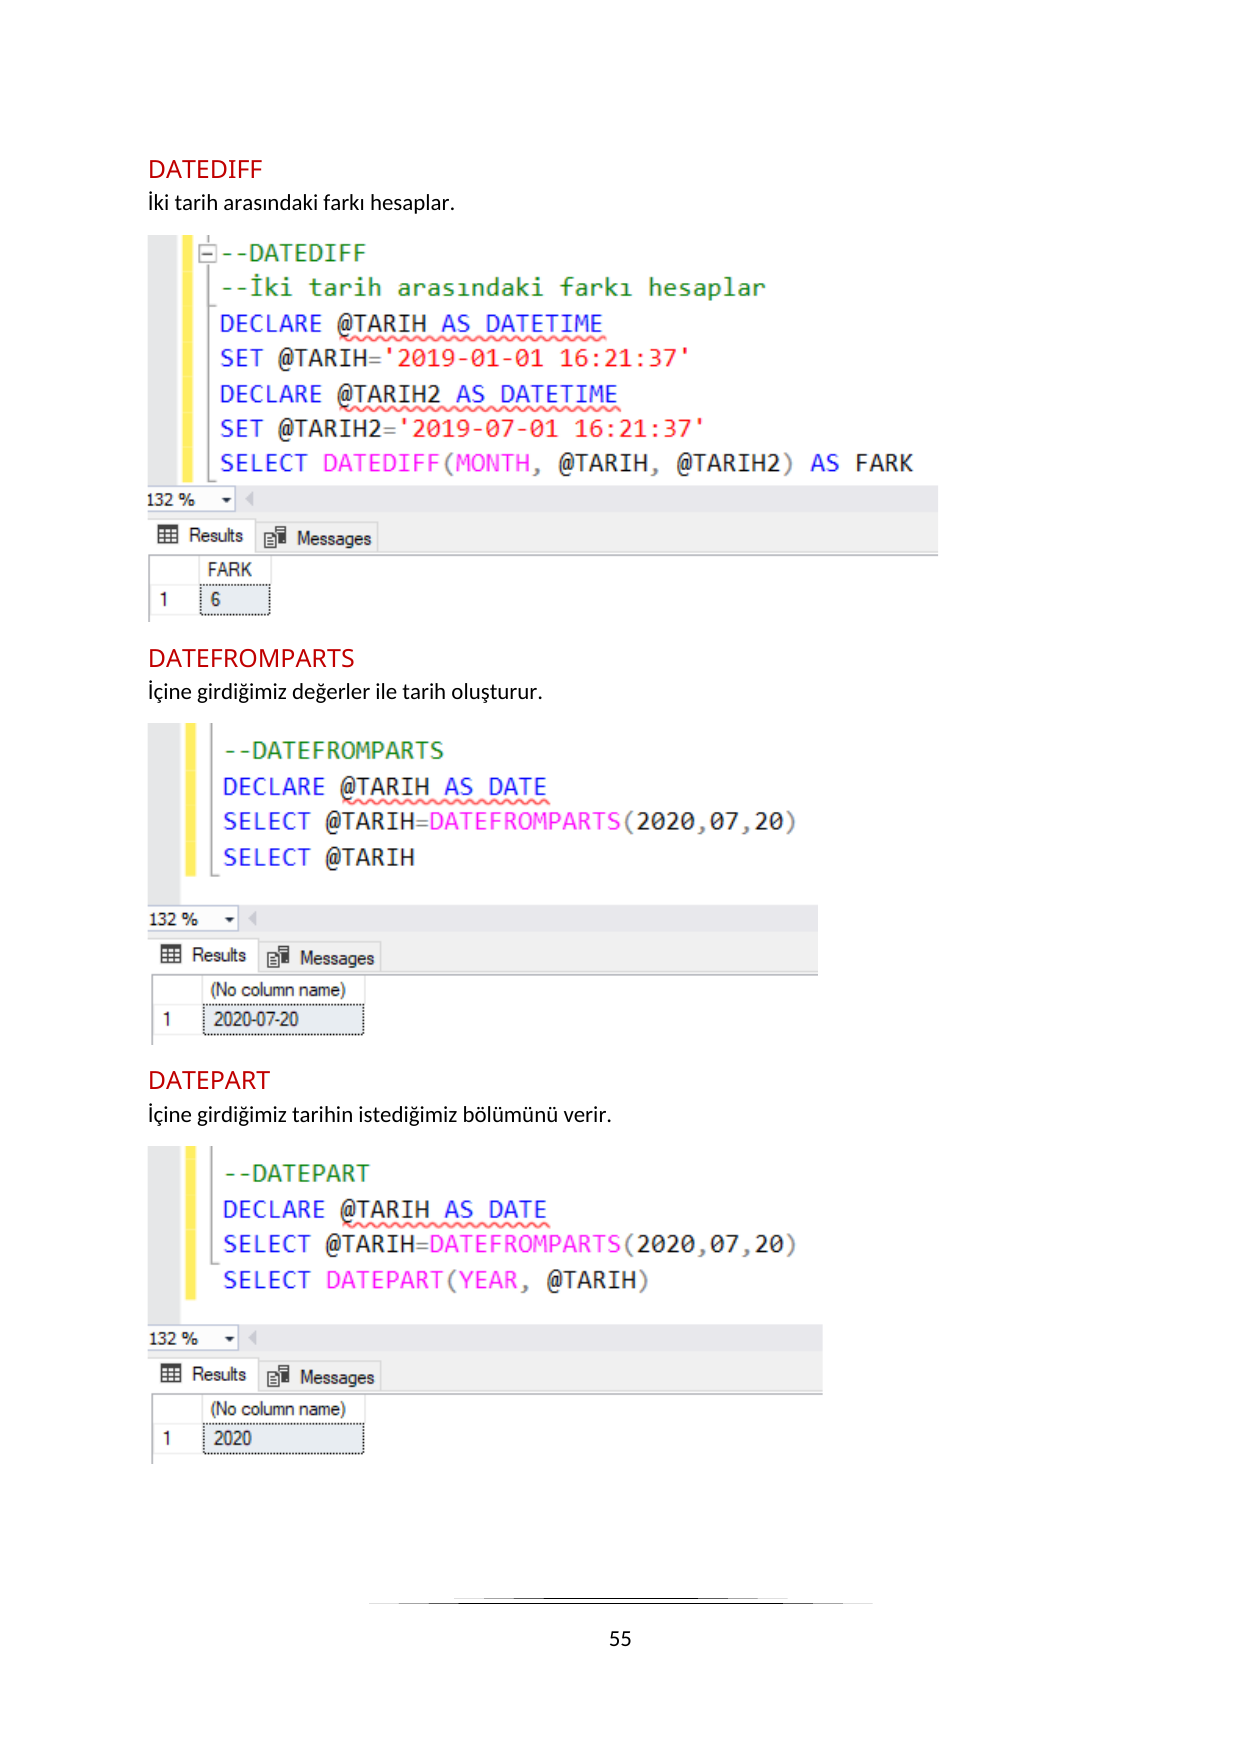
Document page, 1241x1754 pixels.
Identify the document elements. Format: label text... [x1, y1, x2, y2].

text İki tarih arasındaki farkı hesaplar. [148, 188, 1093, 217]
picture [147, 723, 818, 1045]
text İçine girdiğimiz tarihin istediğimiz bölümünü verir. [148, 1100, 1093, 1128]
text İçine girdiğimiz değerler ile tarih oluşturur. [148, 677, 1093, 705]
subtitle DATEDIFF [148, 152, 1093, 186]
subtitle DATEPART [148, 1063, 1093, 1097]
picture [147, 1146, 823, 1464]
picture [147, 235, 939, 622]
subtitle DATEFROMPARTS [148, 640, 1093, 674]
